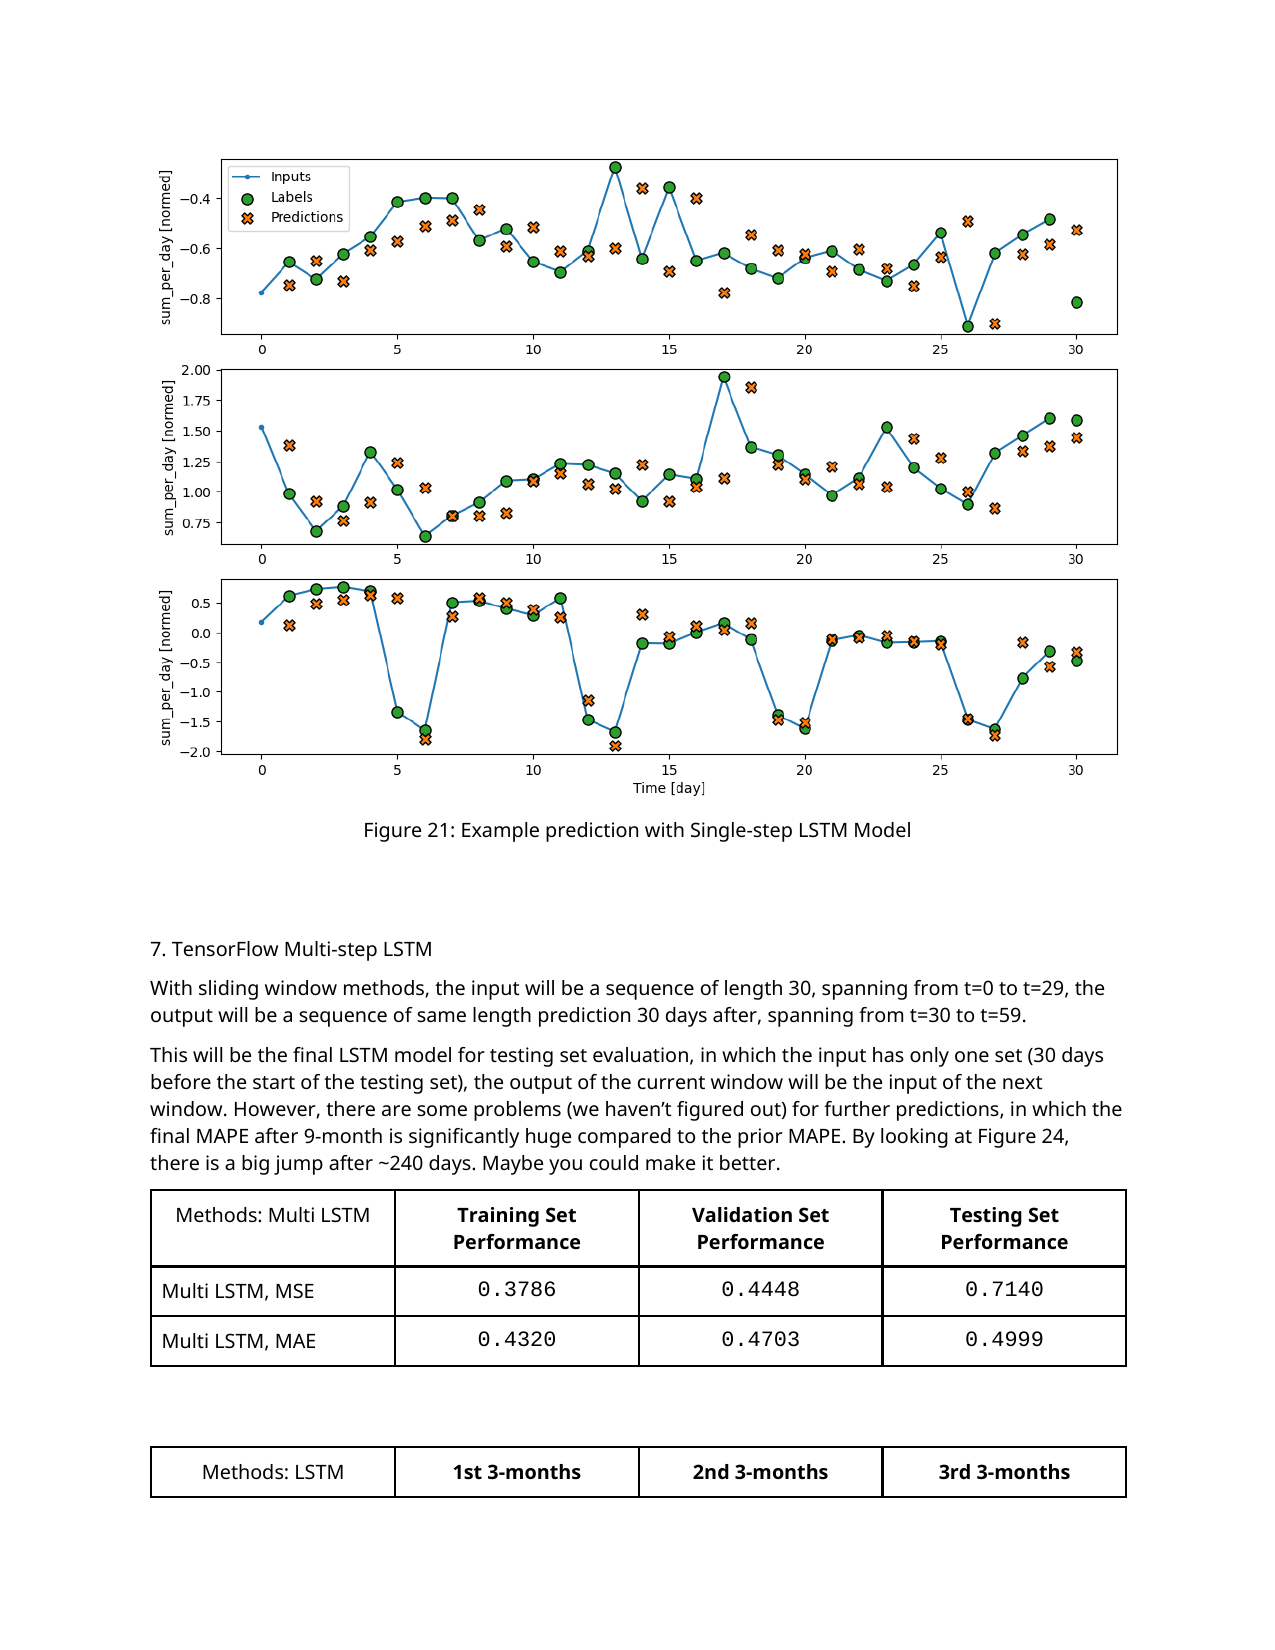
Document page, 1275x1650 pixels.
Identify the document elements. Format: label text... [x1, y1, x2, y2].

table_cell 0.4703 [640, 1317, 881, 1365]
table_cell Multi LSTM, MSE [152, 1268, 394, 1315]
table_cell Multi LSTM, MAE [152, 1317, 394, 1365]
table_cell 0.4999 [884, 1317, 1125, 1365]
table_header Testing Set Performance [884, 1191, 1125, 1265]
text This will be the final LSTM model for testing set evaluation, in which the input has only one set (30 days before the start of the testing set), the output of the current window will be the input of the next window. However, there are some problems (we haven’t figured out) for further predictions, in which the final MAPE after 9-month is significantly huge compared to the prior MAPE. By looking at Figure 24, there is a big jump after ~240 days. Maybe you could make it better. [150, 1041, 1125, 1176]
table_header 3rd 3-months [884, 1448, 1125, 1496]
text 7. TensorFlow Multi-step LSTM [150, 935, 1125, 962]
table_header 1st 3-months [396, 1448, 638, 1496]
picture [150, 150, 1125, 805]
table_header 2nd 3-months [640, 1448, 881, 1496]
table_header Validation Set Performance [640, 1191, 881, 1265]
table_cell 0.7140 [884, 1268, 1125, 1315]
table_header Methods: Multi LSTM [152, 1191, 394, 1265]
text Figure 21: Example prediction with Single-step LSTM Model [150, 817, 1125, 844]
table_cell 0.4448 [640, 1268, 881, 1315]
table_cell 0.3786 [396, 1268, 638, 1315]
table_cell 0.4320 [396, 1317, 638, 1365]
text With sliding window methods, the input will be a sequence of length 30, spanning from t=0 to t=29, the output will be a sequence of same length prediction 30 days after, spanning from t=30 to t=59. [150, 974, 1125, 1028]
table_header Training Set Performance [396, 1191, 638, 1265]
table_header Methods: LSTM [152, 1448, 394, 1496]
